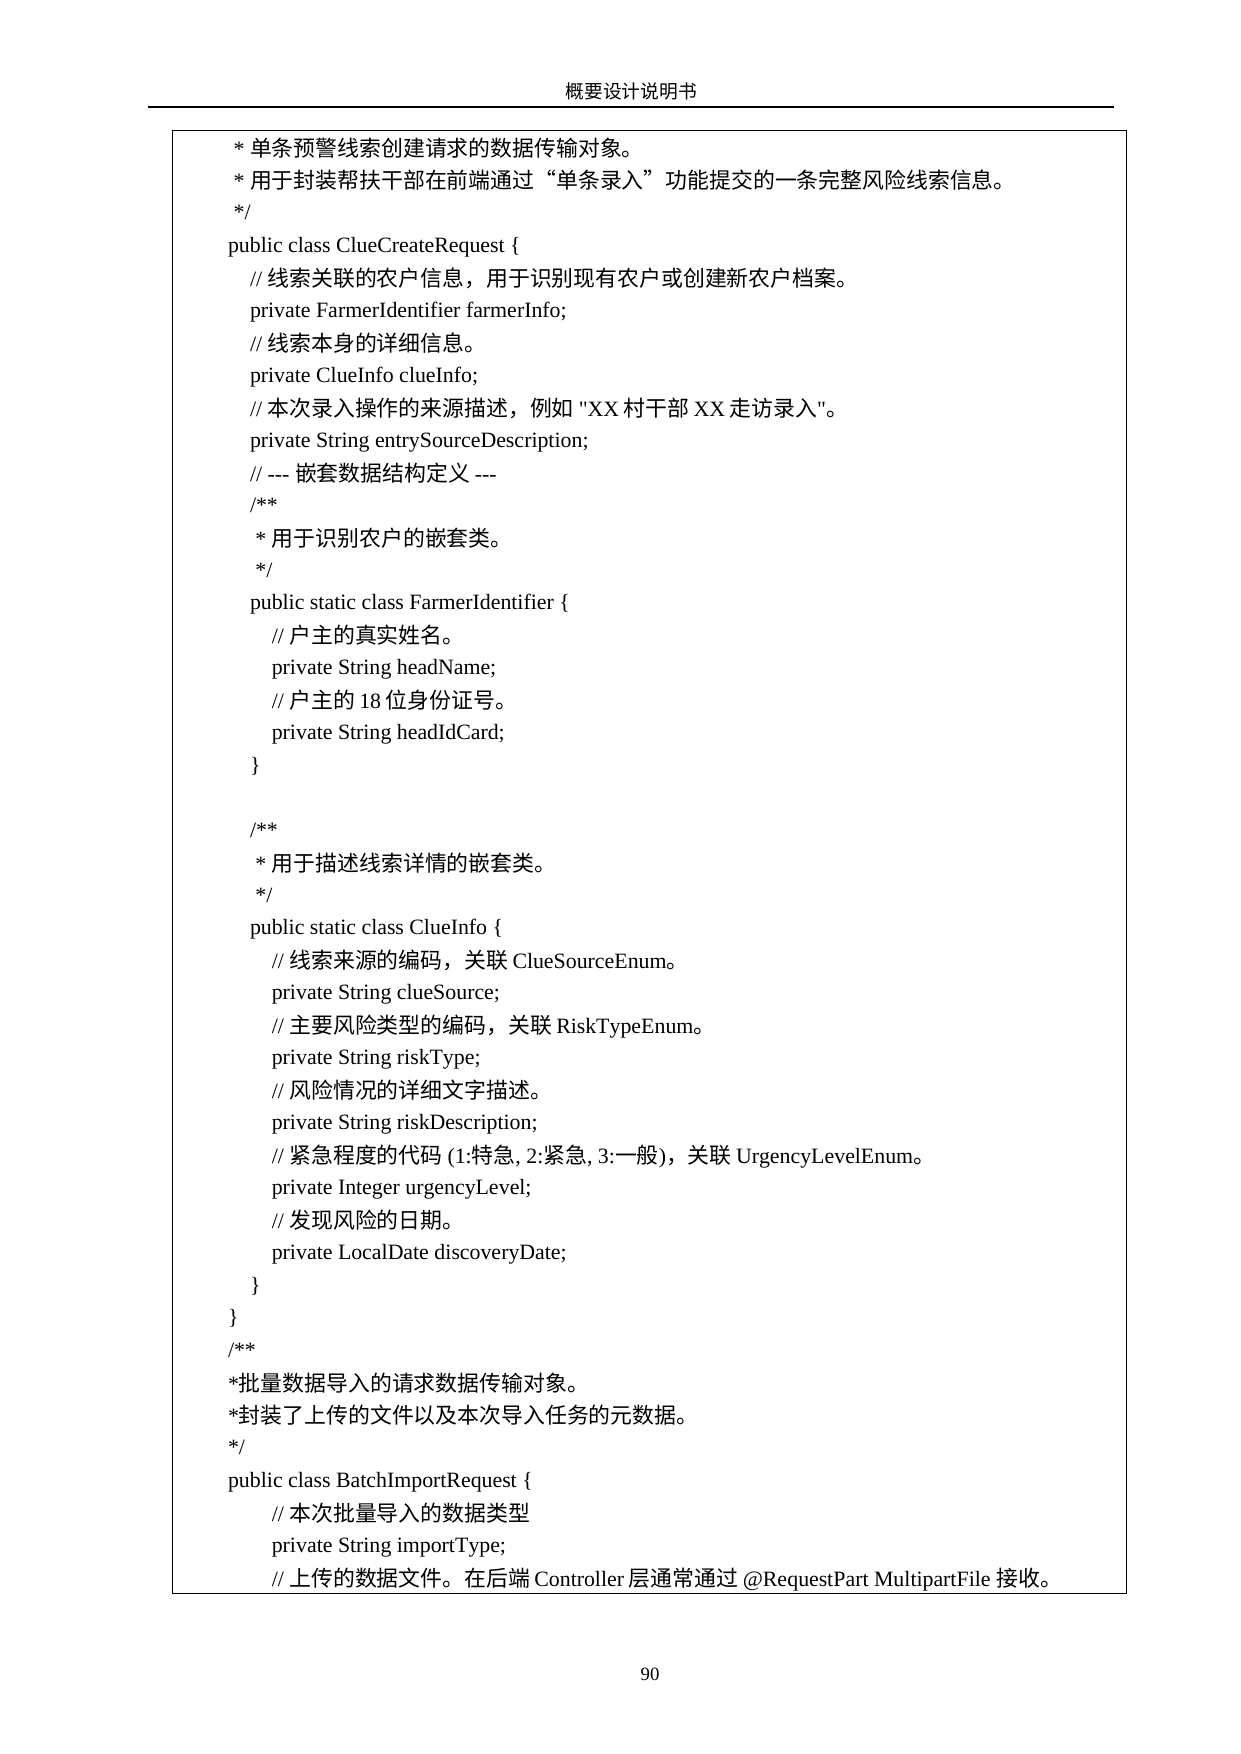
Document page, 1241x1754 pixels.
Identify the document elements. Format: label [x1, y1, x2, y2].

table_header [173, 131, 1126, 1593]
